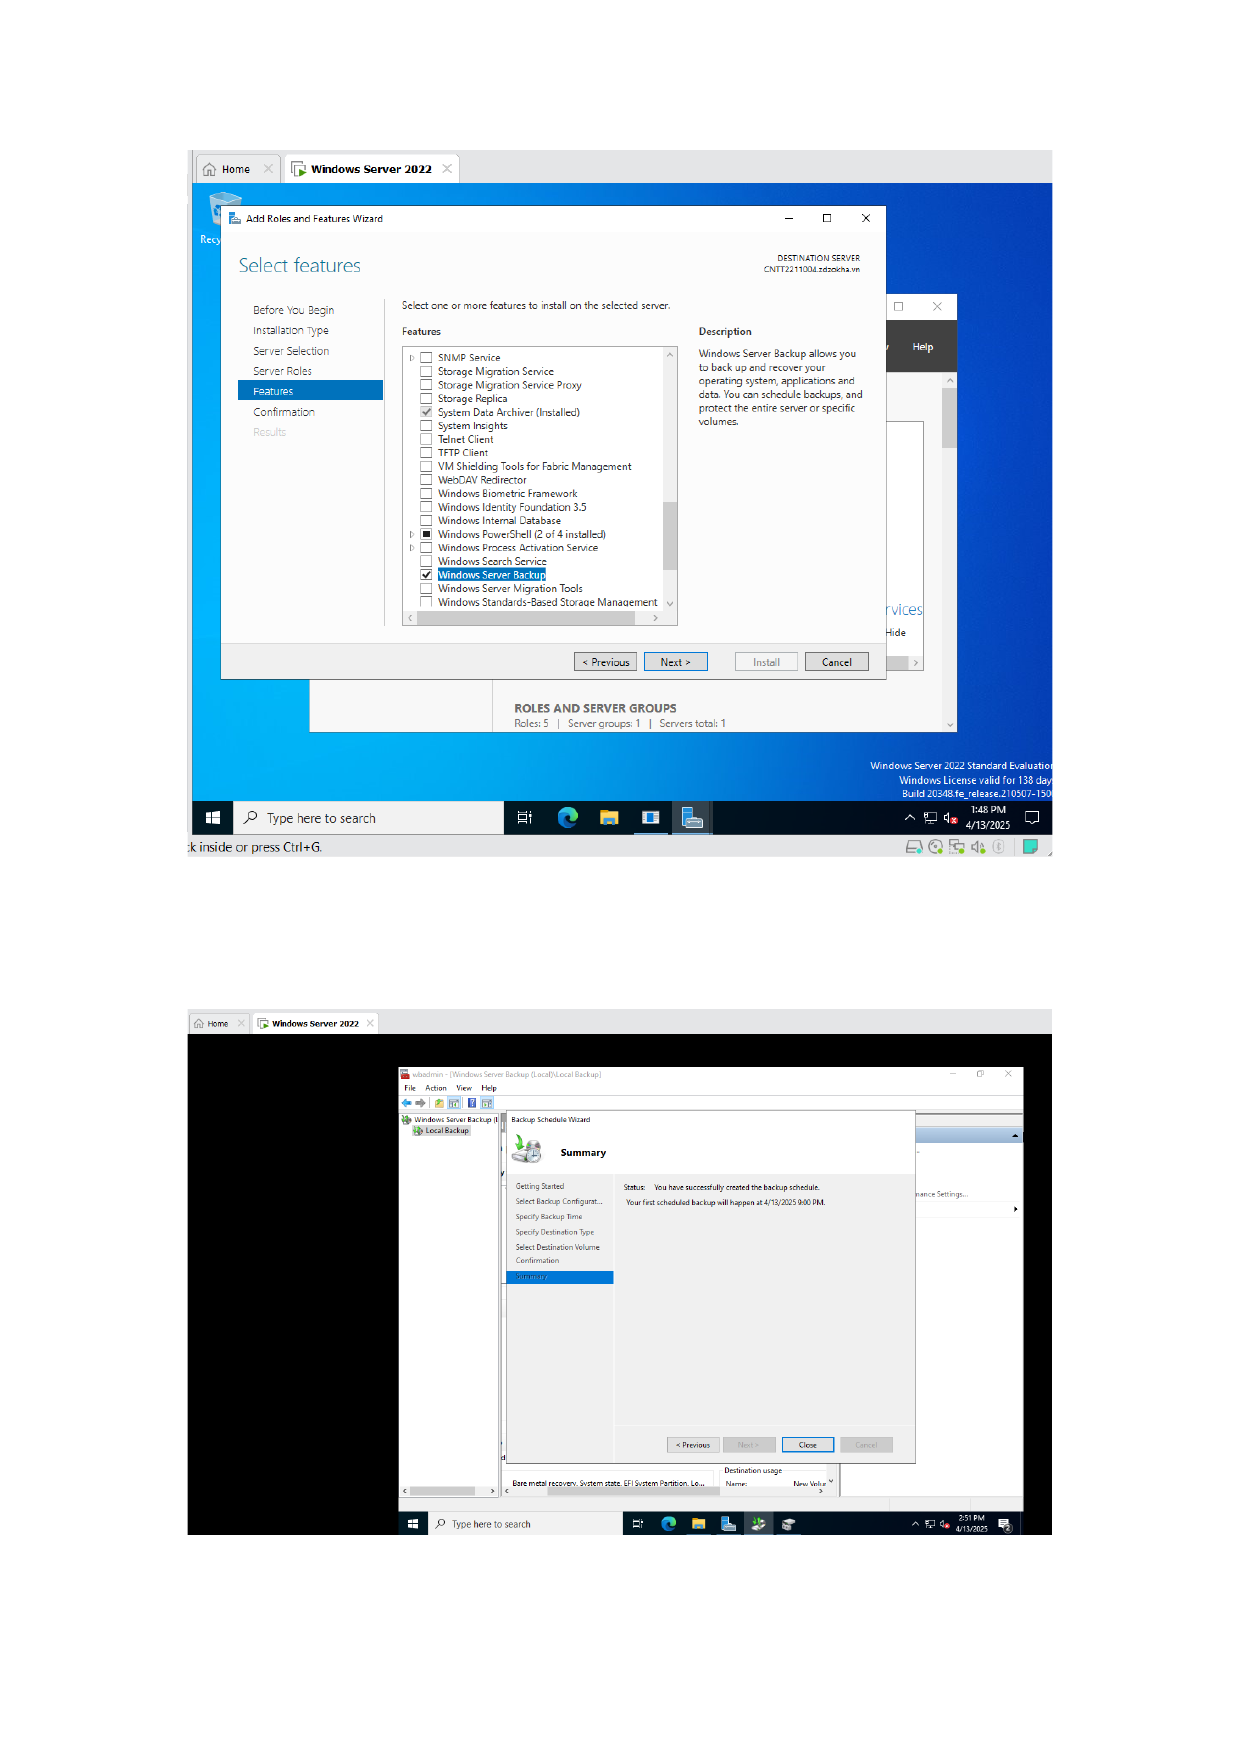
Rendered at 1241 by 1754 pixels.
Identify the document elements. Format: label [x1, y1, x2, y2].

picture [187, 1009, 1052, 1535]
picture [187, 150, 1053, 857]
